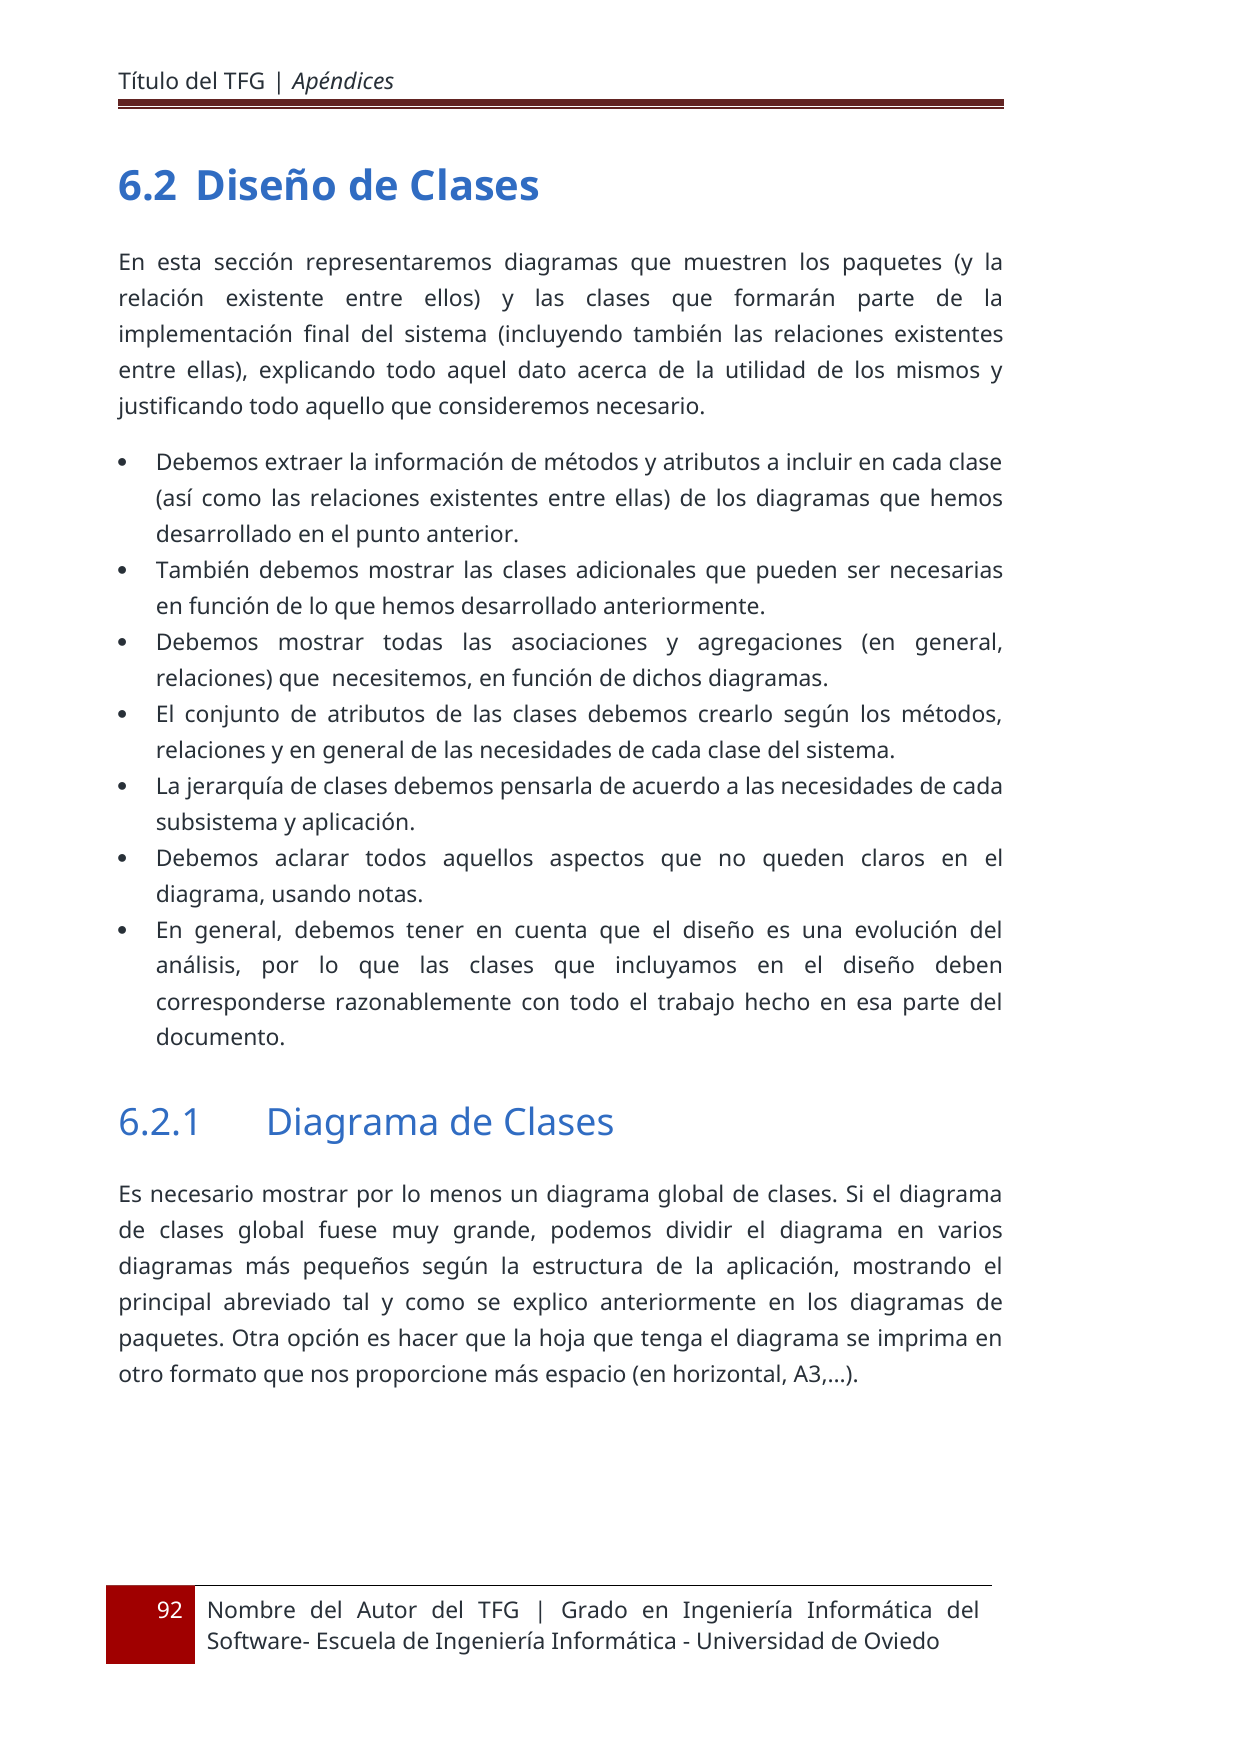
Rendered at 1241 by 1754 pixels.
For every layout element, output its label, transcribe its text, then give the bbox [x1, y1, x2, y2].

list También debemos mostrar las clases adicionales que pueden ser necesarias en función de lo que hemos desarrollado anteriormente. [118, 554, 1004, 621]
list El conjunto de atributos de las clases debemos crearlo según los métodos, relaciones y en general de las necesidades de cada clase del sistema. [118, 698, 1004, 765]
text En esta sección representaremos diagramas que muestren los paquetes (y la relación existente entre ellos) y las clases que formarán parte de la implementación final del sistema (incluyendo también las relaciones existentes entre ellas), explicando todo aquel dato acerca de la utilidad de los mismos y justificando todo aquello que consideremos necesario. [118, 246, 1004, 421]
list En general, debemos tener en cuenta que el diseño es una evolución del análisis, por lo que las clases que incluyamos en el diseño deben corresponderse razonablemente con todo el trabajo hecho en esa parte del documento. [118, 913, 1004, 1053]
text Es necesario mostrar por lo menos un diagrama global de clases. Si el diagrama de clases global fuese muy grande, podemos dividir el diagrama en varios diagramas más pequeños según la estructura de la aplicación, mostrando el principal abreviado tal y como se explico anteriormente en los diagramas de paquetes. Otra opción es hacer que la hoja que tenga el diagrama se imprima en otro formato que nos proporcione más espacio (en horizontal, A3,…). [118, 1178, 1004, 1389]
subtitle Diseño de Clases [118, 156, 1004, 212]
list Debemos aclarar todos aquellos aspectos que no queden claros en el diagrama, usando notas. [118, 842, 1004, 909]
list Debemos extraer la información de métodos y atributos a incluir en cada clase (así como las relaciones existentes entre ellas) de los diagramas que hemos desarrollado en el punto anterior. [118, 446, 1004, 549]
list La jerarquía de clases debemos pensarla de acuerdo a las necesidades de cada subsistema y aplicación. [118, 770, 1004, 837]
subtitle Diagrama de Clases [118, 1095, 1004, 1146]
list Debemos mostrar todas las asociaciones y agregaciones (en general, relaciones) que necesitemos, en función de dichos diagramas. [118, 626, 1004, 693]
